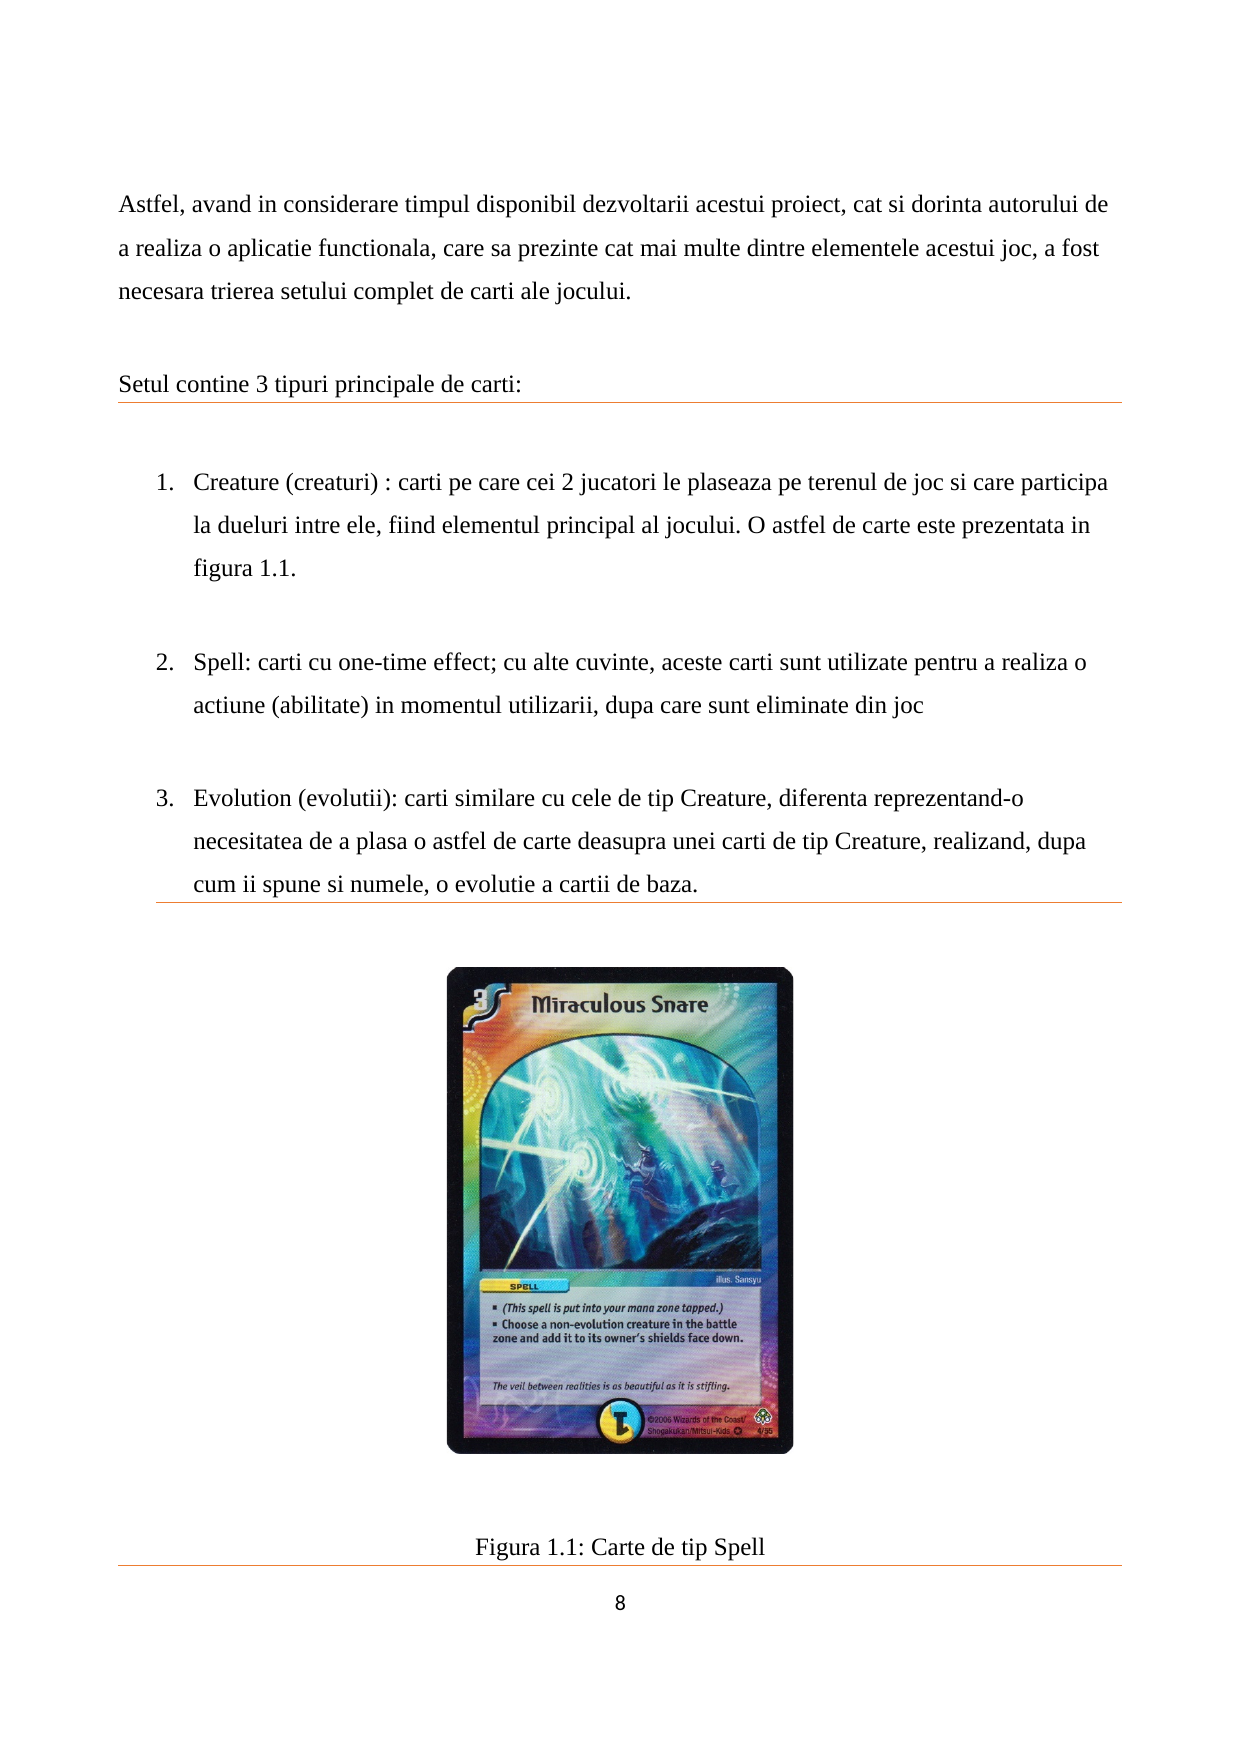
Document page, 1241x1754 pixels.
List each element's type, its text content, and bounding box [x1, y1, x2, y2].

picture [446, 967, 794, 1454]
subtitle Astfel, avand in considerare timpul disponibil dezvoltarii acestui proiect, cat si dorinta autorului de a realiza o aplicatie functionala, care sa prezinte cat mai multe dintre elementele acestui joc, a fost necesara trierea setului complet de carti ale jocului. [118, 189, 1122, 304]
subtitle Setul contine 3 tipuri principale de carti: [118, 369, 1122, 402]
subtitle Figura 1.1: Carte de tip Spell [118, 1532, 1122, 1565]
subtitle Spell: carti cu one-time effect; cu alte cuvinte, aceste carti sunt utilizate pentru a realiza o actiune (abilitate) in momentul utilizarii, dupa care sunt eliminate din joc [156, 647, 1122, 718]
subtitle Evolution (evolutii): carti similare cu cele de tip Creature, diferenta reprezentand-o necesitatea de a plasa o astfel de carte deasupra unei carti de tip Creature, realizand, dupa cum ii spune si numele, o evolutie a cartii de baza. [156, 783, 1122, 902]
subtitle Creature (creaturi) : carti pe care cei 2 jucatori le plaseaza pe terenul de joc si care participa la dueluri intre ele, fiind elementul principal al jocului. O astfel de carte este prezentata in figura 1.1. [156, 467, 1122, 582]
